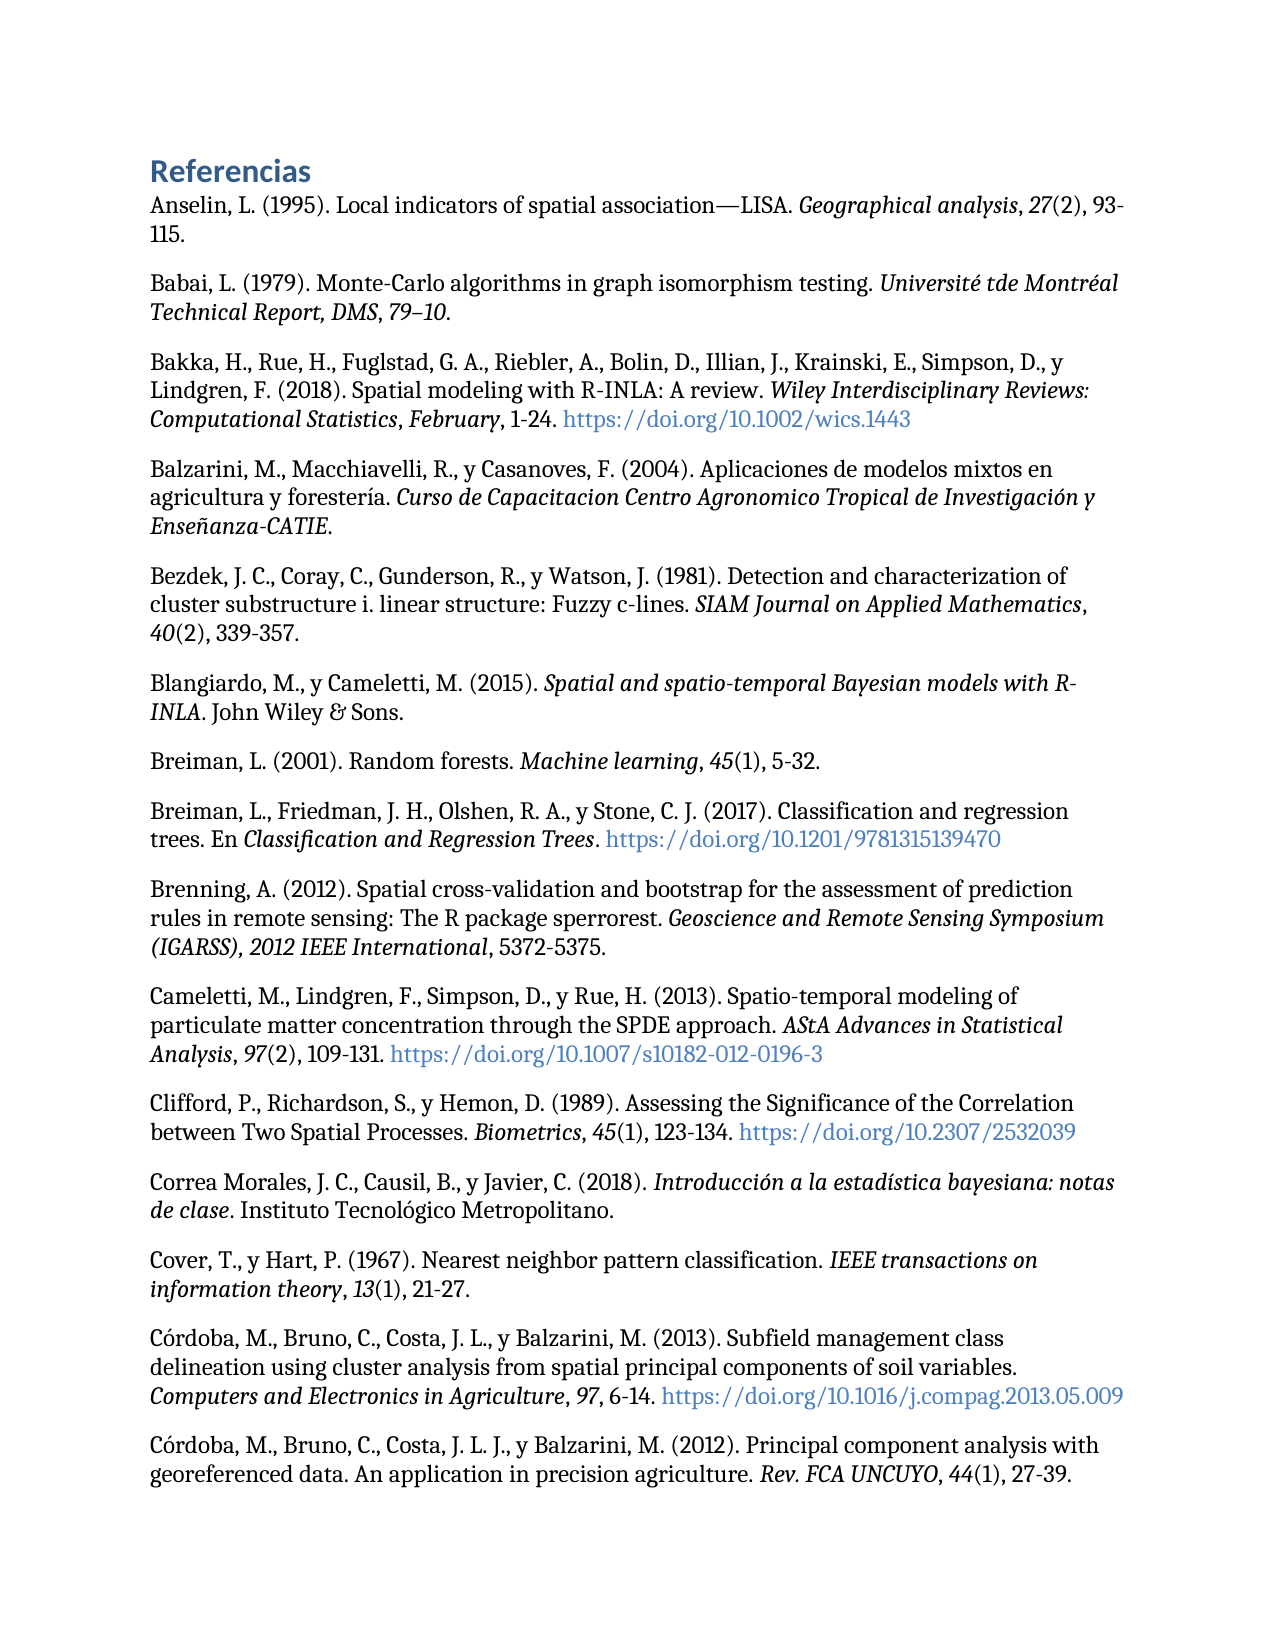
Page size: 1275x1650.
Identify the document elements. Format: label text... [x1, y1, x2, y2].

text Balzarini, M., Macchiavelli, R., y Casanoves, F. (2004). Aplicaciones de modelos mixtos en agricultura y forestería. Curso de Capacitacion Centro Agronomico Tropical de Investigación y Enseñanza-CATIE. [150, 454, 1125, 541]
subtitle Referencias [150, 150, 1125, 191]
text Babai, L. (1979). Monte-Carlo algorithms in graph isomorphism testing. Université tde Montréal Technical Report, DMS, 79–10. [150, 269, 1125, 327]
text Correa Morales, J. C., Causil, B., y Javier, C. (2018). Introducción a la estadística bayesiana: notas de clase. Instituto Tecnológico Metropolitano. [150, 1167, 1125, 1225]
text Breiman, L. (2001). Random forests. Machine learning, 45(1), 5-32. [150, 747, 1125, 776]
text Bakka, H., Rue, H., Fuglstad, G. A., Riebler, A., Bolin, D., Illian, J., Krainski, E., Simpson, D., y Lindgren, F. (2018). Spatial modeling with R-INLA: A review. Wiley Interdisciplinary Reviews: Computational Statistics, February, 1-24. https://doi.org/10.1002/wics.1443 [150, 347, 1125, 434]
text Córdoba, M., Bruno, C., Costa, J. L., y Balzarini, M. (2013). Subfield management class delineation using cluster analysis from spatial principal components of soil variables. Computers and Electronics in Agriculture, 97, 6-14. https://doi.org/10.1016/j.compag.2013.05.009 [150, 1324, 1125, 1410]
text Blangiardo, M., y Cameletti, M. (2015). Spatial and spatio-temporal Bayesian models with R-INLA. John Wiley & Sons. [150, 669, 1125, 726]
text Anselin, L. (1995). Local indicators of spatial association—LISA. Geographical analysis, 27(2), 93-115. [150, 191, 1125, 248]
text Cameletti, M., Lindgren, F., Simpson, D., y Rue, H. (2013). Spatio-temporal modeling of particulate matter concentration through the SPDE approach. AStA Advances in Statistical Analysis, 97(2), 109-131. https://doi.org/10.1007/s10182-012-0196-3 [150, 982, 1125, 1068]
text Córdoba, M., Bruno, C., Costa, J. L. J., y Balzarini, M. (2012). Principal component analysis with georeferenced data. An application in precision agriculture. Rev. FCA UNCUYO, 44(1), 27-39. [150, 1431, 1125, 1489]
text Cover, T., y Hart, P. (1967). Nearest neighbor pattern classification. IEEE transactions on information theory, 13(1), 21-27. [150, 1246, 1125, 1303]
text Brenning, A. (2012). Spatial cross-validation and bootstrap for the assessment of prediction rules in remote sensing: The R package sperrorest. Geoscience and Remote Sensing Symposium (IGARSS), 2012 IEEE International, 5372-5375. [150, 875, 1125, 961]
text Bezdek, J. C., Coray, C., Gunderson, R., y Watson, J. (1981). Detection and characterization of cluster substructure i. linear structure: Fuzzy c-lines. SIAM Journal on Applied Mathematics, 40(2), 339-357. [150, 562, 1125, 648]
text Breiman, L., Friedman, J. H., Olshen, R. A., y Stone, C. J. (2017). Classification and regression trees. En Classification and Regression Trees. https://doi.org/10.1201/9781315139470 [150, 797, 1125, 854]
text Clifford, P., Richardson, S., y Hemon, D. (1989). Assessing the Significance of the Correlation between Two Spatial Processes. Biometrics, 45(1), 123-134. https://doi.org/10.2307/2532039 [150, 1089, 1125, 1147]
